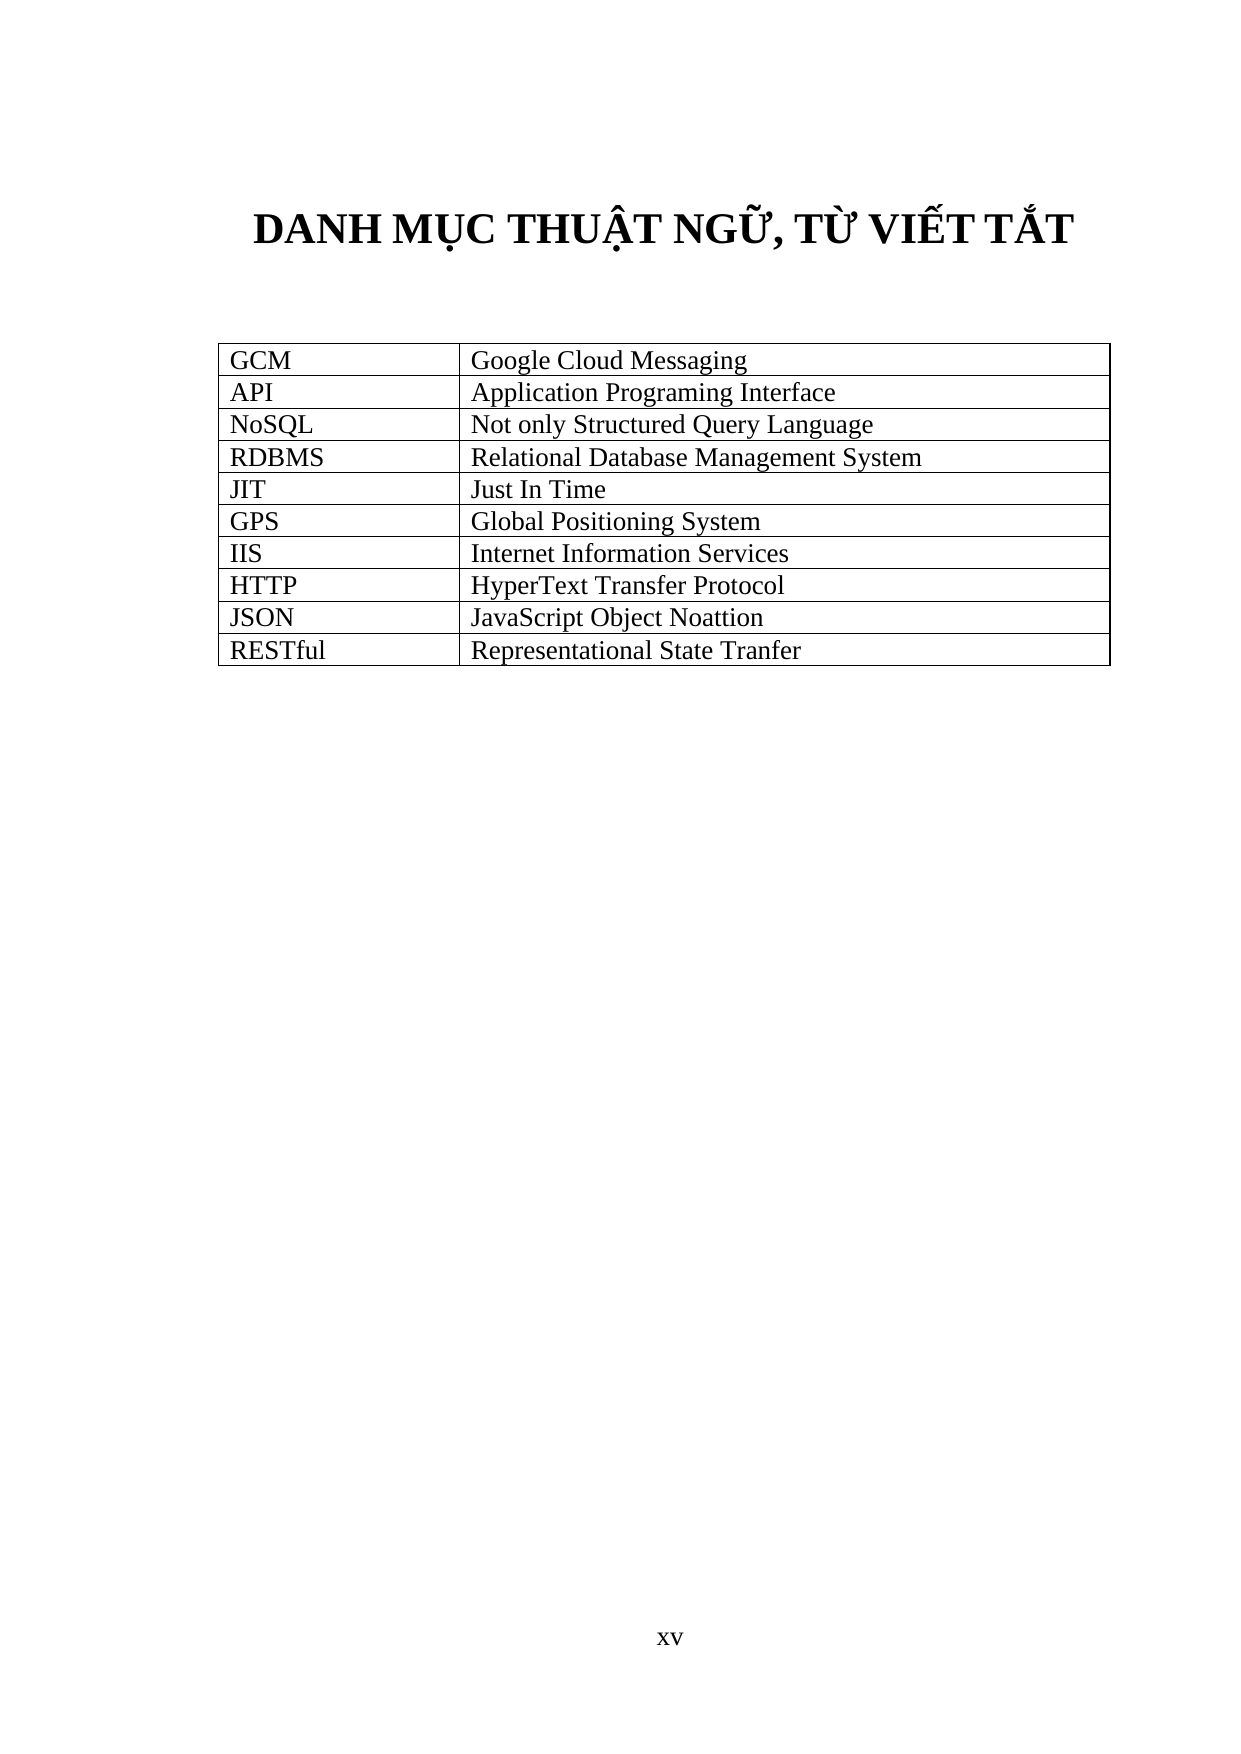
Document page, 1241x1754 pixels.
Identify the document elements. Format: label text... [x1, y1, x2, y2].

table_cell Application Programing Interface [460, 376, 1109, 407]
table_header Google Cloud Messaging [460, 344, 1109, 375]
table_cell Just In Time [460, 473, 1109, 504]
table_header GCM [219, 344, 459, 375]
table_cell HyperText Transfer Protocol [460, 569, 1109, 601]
table_cell Internet Information Services [460, 537, 1109, 568]
table_cell Not only Structured Query Language [460, 409, 1109, 439]
table_cell RESTful [219, 634, 459, 665]
table_cell Relational Database Management System [460, 441, 1109, 472]
table_cell JIT [219, 473, 459, 504]
table_cell GPS [219, 505, 459, 536]
table_cell JavaScript Object Noattion [460, 602, 1109, 633]
table_cell Global Positioning System [460, 505, 1109, 536]
table_cell RDBMS [219, 441, 459, 472]
table_cell JSON [219, 602, 459, 633]
table_cell API [219, 376, 459, 407]
table_cell IIS [219, 537, 459, 568]
table_cell NoSQL [219, 409, 459, 439]
title DANH MỤC THUẬT NGỮ, TỪ VIẾT TẮT [206, 202, 1122, 252]
table_cell HTTP [219, 569, 459, 601]
table_cell Representational State Tranfer [460, 634, 1109, 665]
